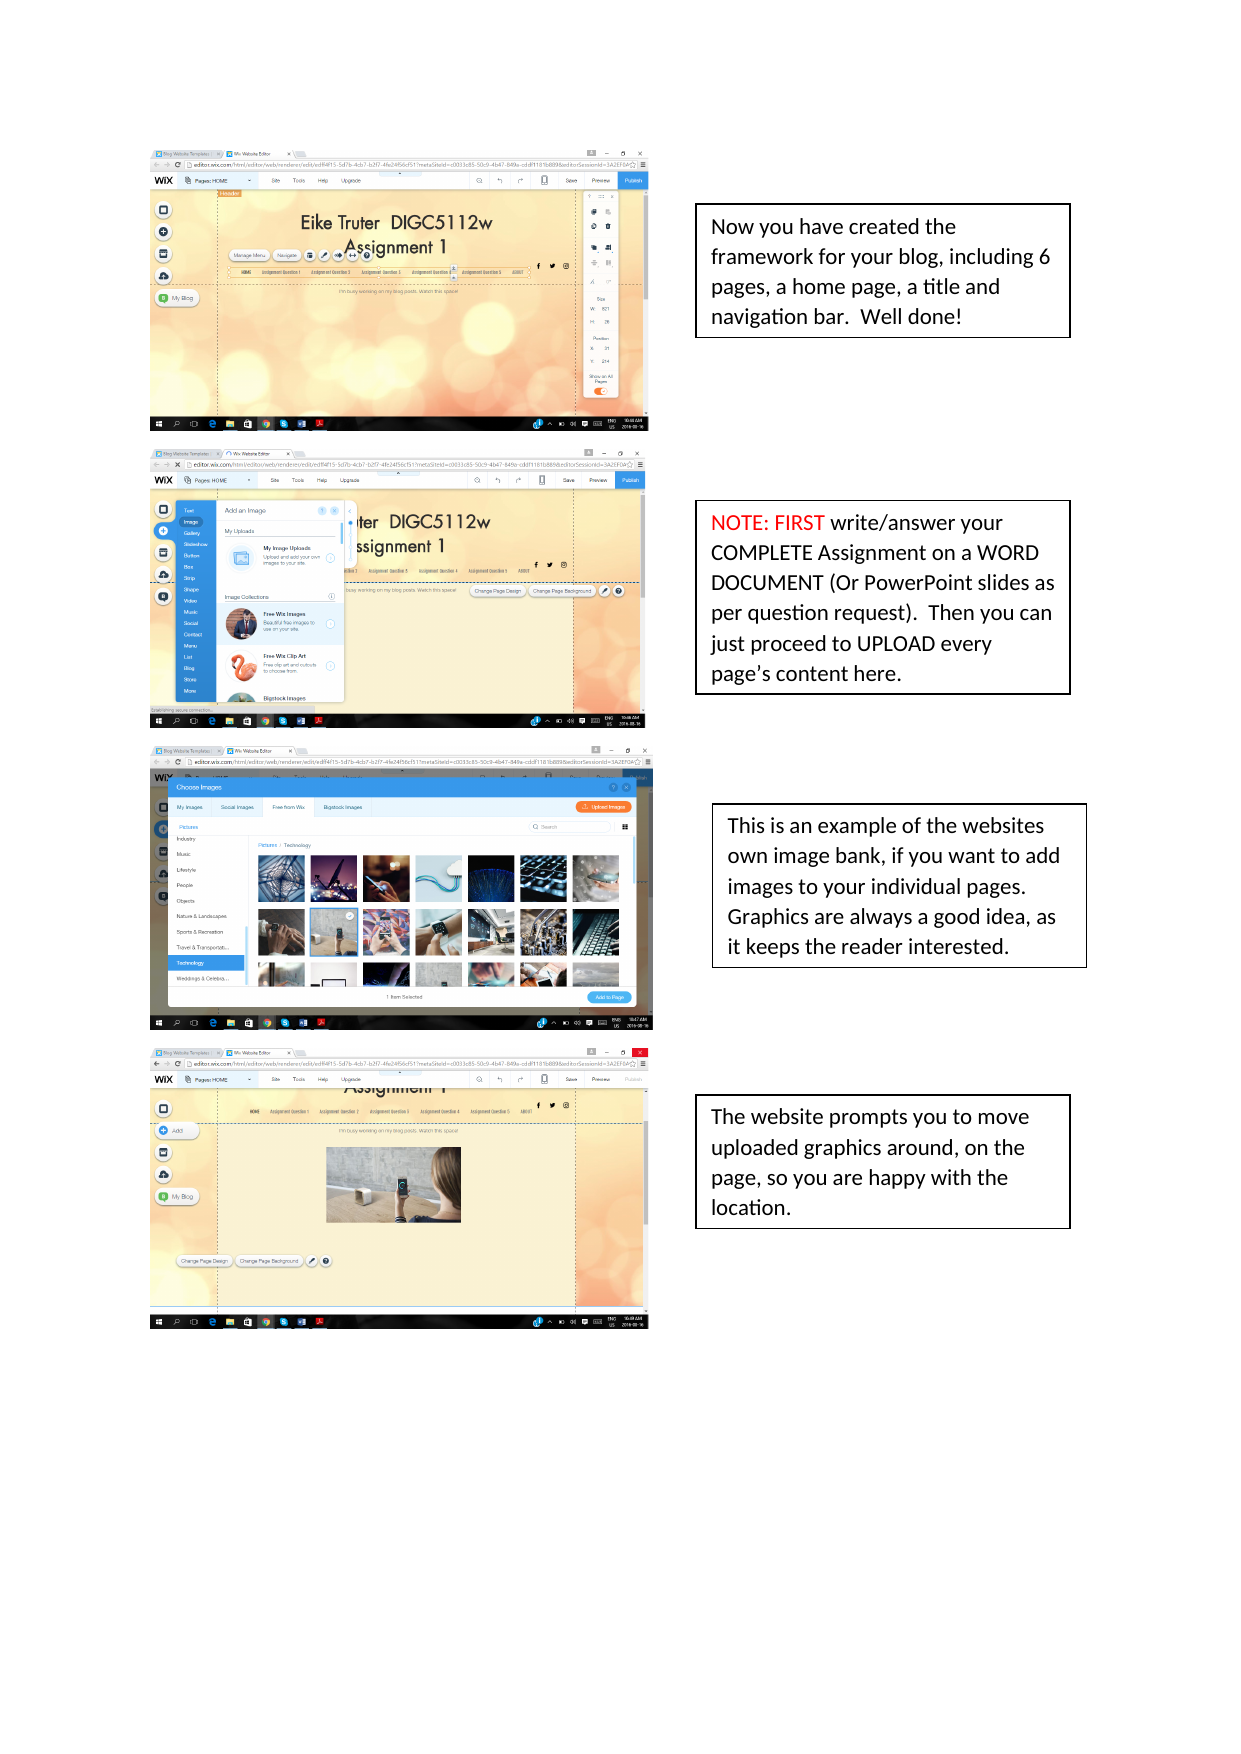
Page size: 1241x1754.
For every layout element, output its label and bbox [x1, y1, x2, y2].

picture [150, 1048, 649, 1329]
picture [150, 150, 649, 431]
picture [150, 449, 646, 728]
picture [150, 746, 653, 1030]
